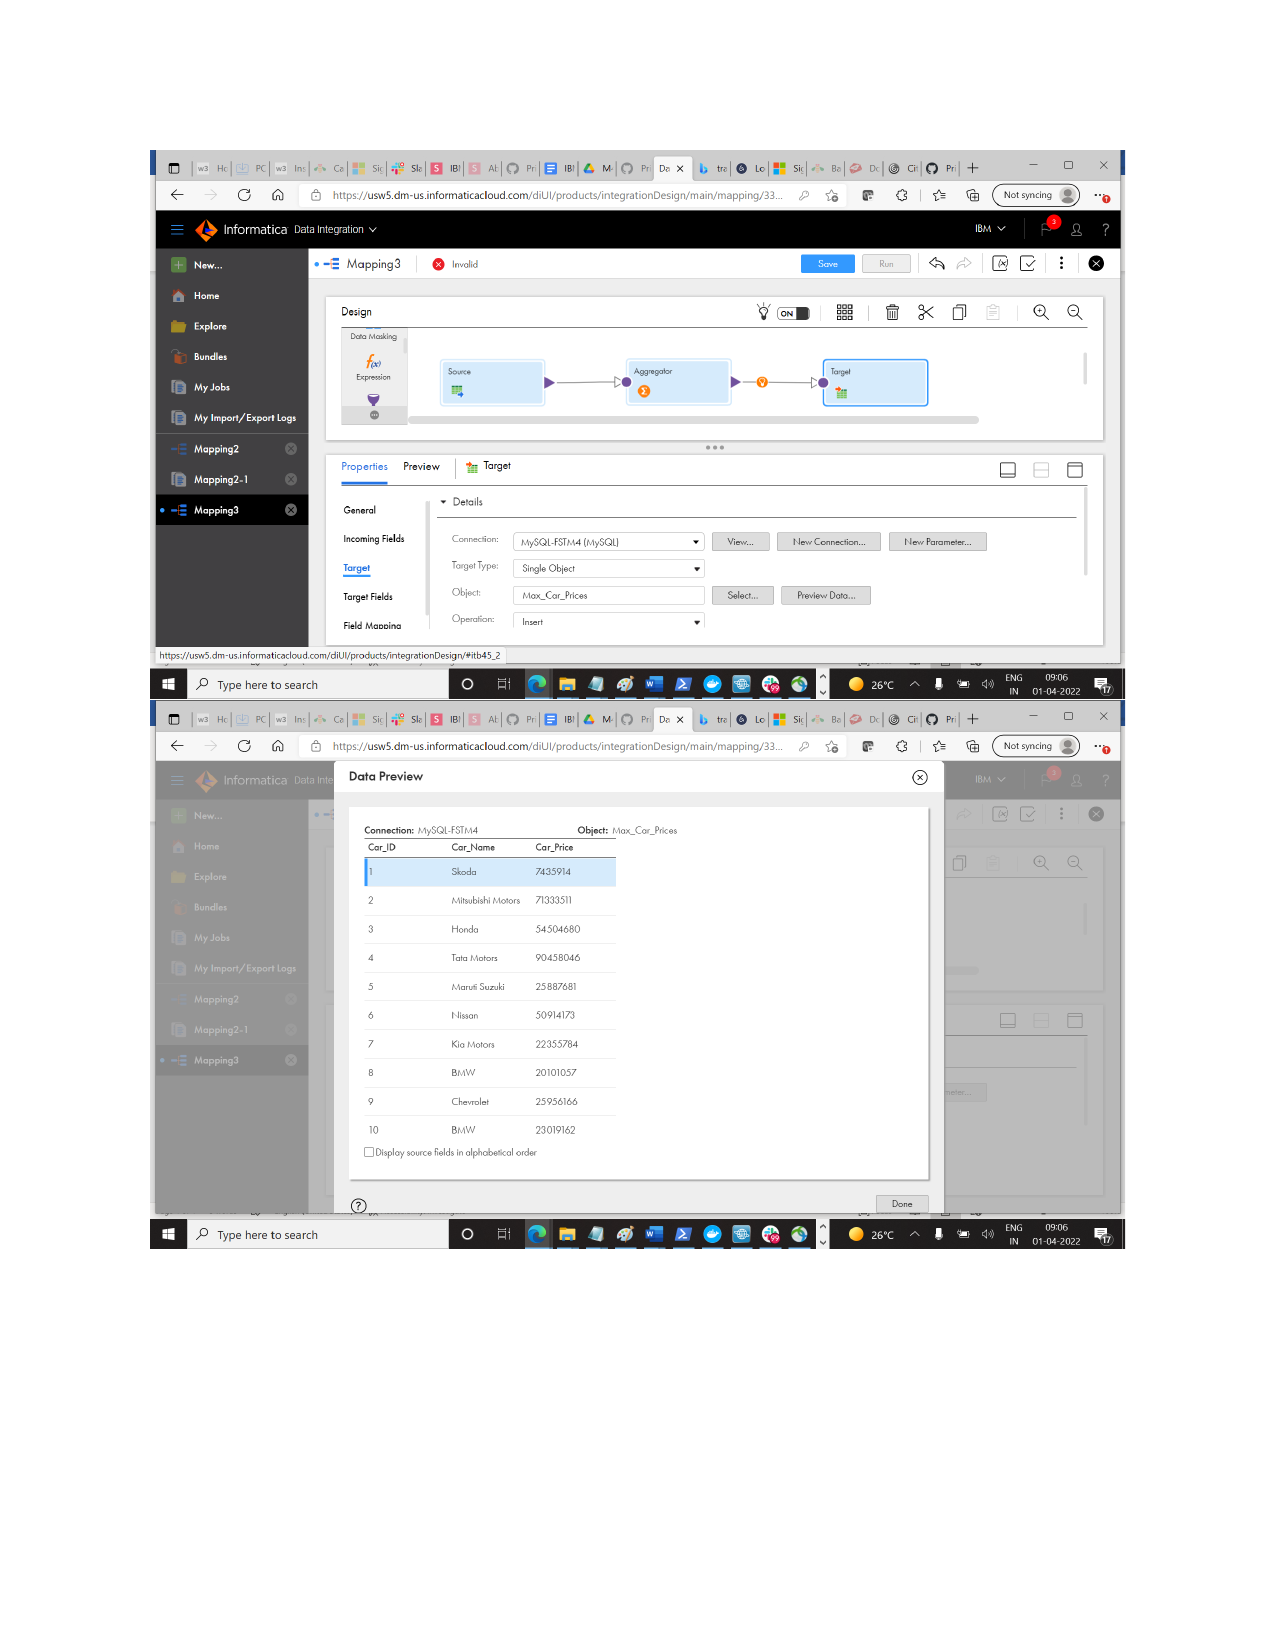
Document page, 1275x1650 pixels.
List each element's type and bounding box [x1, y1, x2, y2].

picture [150, 700, 1125, 1249]
picture [150, 150, 1125, 699]
